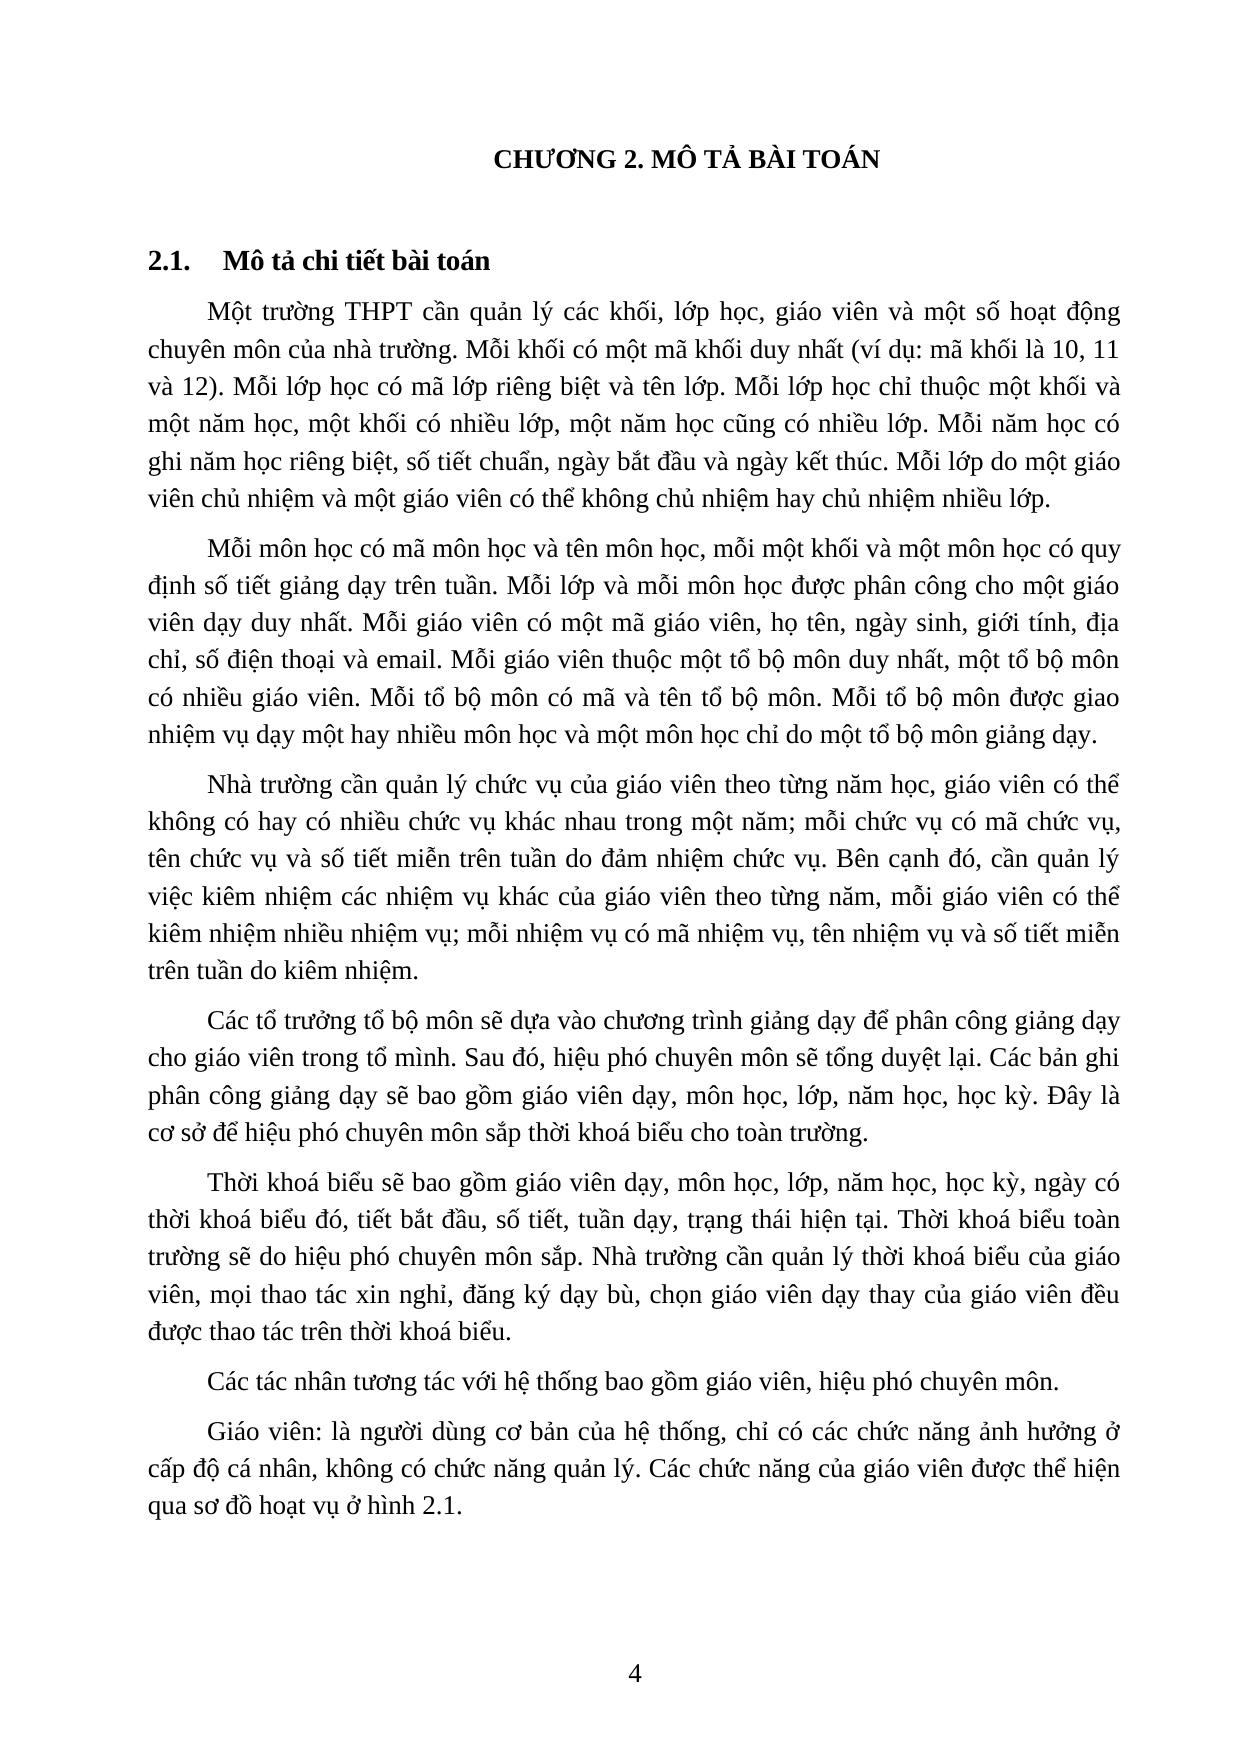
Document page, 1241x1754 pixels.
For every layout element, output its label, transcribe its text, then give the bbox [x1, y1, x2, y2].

text Giáo viên: là người dùng cơ bản của hệ thống, chỉ có các chức năng ảnh hưởng ở cấp độ cá nhân, không có chức năng quản lý. Các chức năng của giáo viên được thể hiện qua sơ đồ hoạt vụ ở hình 2.1. [148, 1414, 1122, 1520]
text Thời khoá biểu sẽ bao gồm giáo viên dạy, môn học, lớp, năm học, học kỳ, ngày có thời khoá biểu đó, tiết bắt đầu, số tiết, tuần dạy, trạng thái hiện tại. Thời khoá biểu toàn trường sẽ do hiệu phó chuyên môn sắp. Nhà trường cần quản lý thời khoá biểu của giáo viên, mọi thao tác xin nghỉ, đăng ký dạy bù, chọn giáo viên dạy thay của giáo viên đều được thao tác trên thời khoá biểu. [148, 1166, 1122, 1346]
subtitle MÔ TẢ BÀI TOÁN [192, 143, 1122, 174]
subtitle Mô tả chi tiết bài toán [148, 243, 1122, 276]
text Các tổ trưởng tổ bộ môn sẽ dựa vào chương trình giảng dạy để phân công giảng dạy cho giáo viên trong tổ mình. Sau đó, hiệu phó chuyên môn sẽ tổng duyệt lại. Các bản ghi phân công giảng dạy sẽ bao gồm giáo viên dạy, môn học, lớp, năm học, học kỳ. Đây là cơ sở để hiệu phó chuyên môn sắp thời khoá biểu cho toàn trường. [148, 1004, 1122, 1147]
text Mỗi môn học có mã môn học và tên môn học, mỗi một khối và một môn học có quy định số tiết giảng dạy trên tuần. Mỗi lớp và mỗi môn học được phân công cho một giáo viên dạy duy nhất. Mỗi giáo viên có một mã giáo viên, họ tên, ngày sinh, giới tính, địa chỉ, số điện thoại và email. Mỗi giáo viên thuộc một tổ bộ môn duy nhất, một tổ bộ môn có nhiều giáo viên. Mỗi tổ bộ môn có mã và tên tổ bộ môn. Mỗi tổ bộ môn được giao nhiệm vụ dạy một hay nhiều môn học và một môn học chỉ do một tổ bộ môn giảng dạy. [148, 532, 1122, 749]
text Các tác nhân tương tác với hệ thống bao gồm giáo viên, hiệu phó chuyên môn. [148, 1365, 1122, 1396]
text Nhà trường cần quản lý chức vụ của giáo viên theo từng năm học, giáo viên có thể không có hay có nhiều chức vụ khác nhau trong một năm; mỗi chức vụ có mã chức vụ, tên chức vụ và số tiết miễn trên tuần do đảm nhiệm chức vụ. Bên cạnh đó, cần quản lý việc kiêm nhiệm các nhiệm vụ khác của giáo viên theo từng năm, mỗi giáo viên có thể kiêm nhiệm nhiều nhiệm vụ; mỗi nhiệm vụ có mã nhiệm vụ, tên nhiệm vụ và số tiết miễn trên tuần do kiêm nhiệm. [148, 768, 1122, 986]
text Một trường THPT cần quản lý các khối, lớp học, giáo viên và một số hoạt động chuyên môn của nhà trường. Mỗi khối có một mã khối duy nhất (ví dụ: mã khối là 10, 11 và 12). Mỗi lớp học có mã lớp riêng biệt và tên lớp. Mỗi lớp học chỉ thuộc một khối và một năm học, một khối có nhiều lớp, một năm học cũng có nhiều lớp. Mỗi năm học có ghi năm học riêng biệt, số tiết chuẩn, ngày bắt đầu và ngày kết thúc. Mỗi lớp do một giáo viên chủ nhiệm và một giáo viên có thể không chủ nhiệm hay chủ nhiệm nhiều lớp. [148, 295, 1122, 513]
